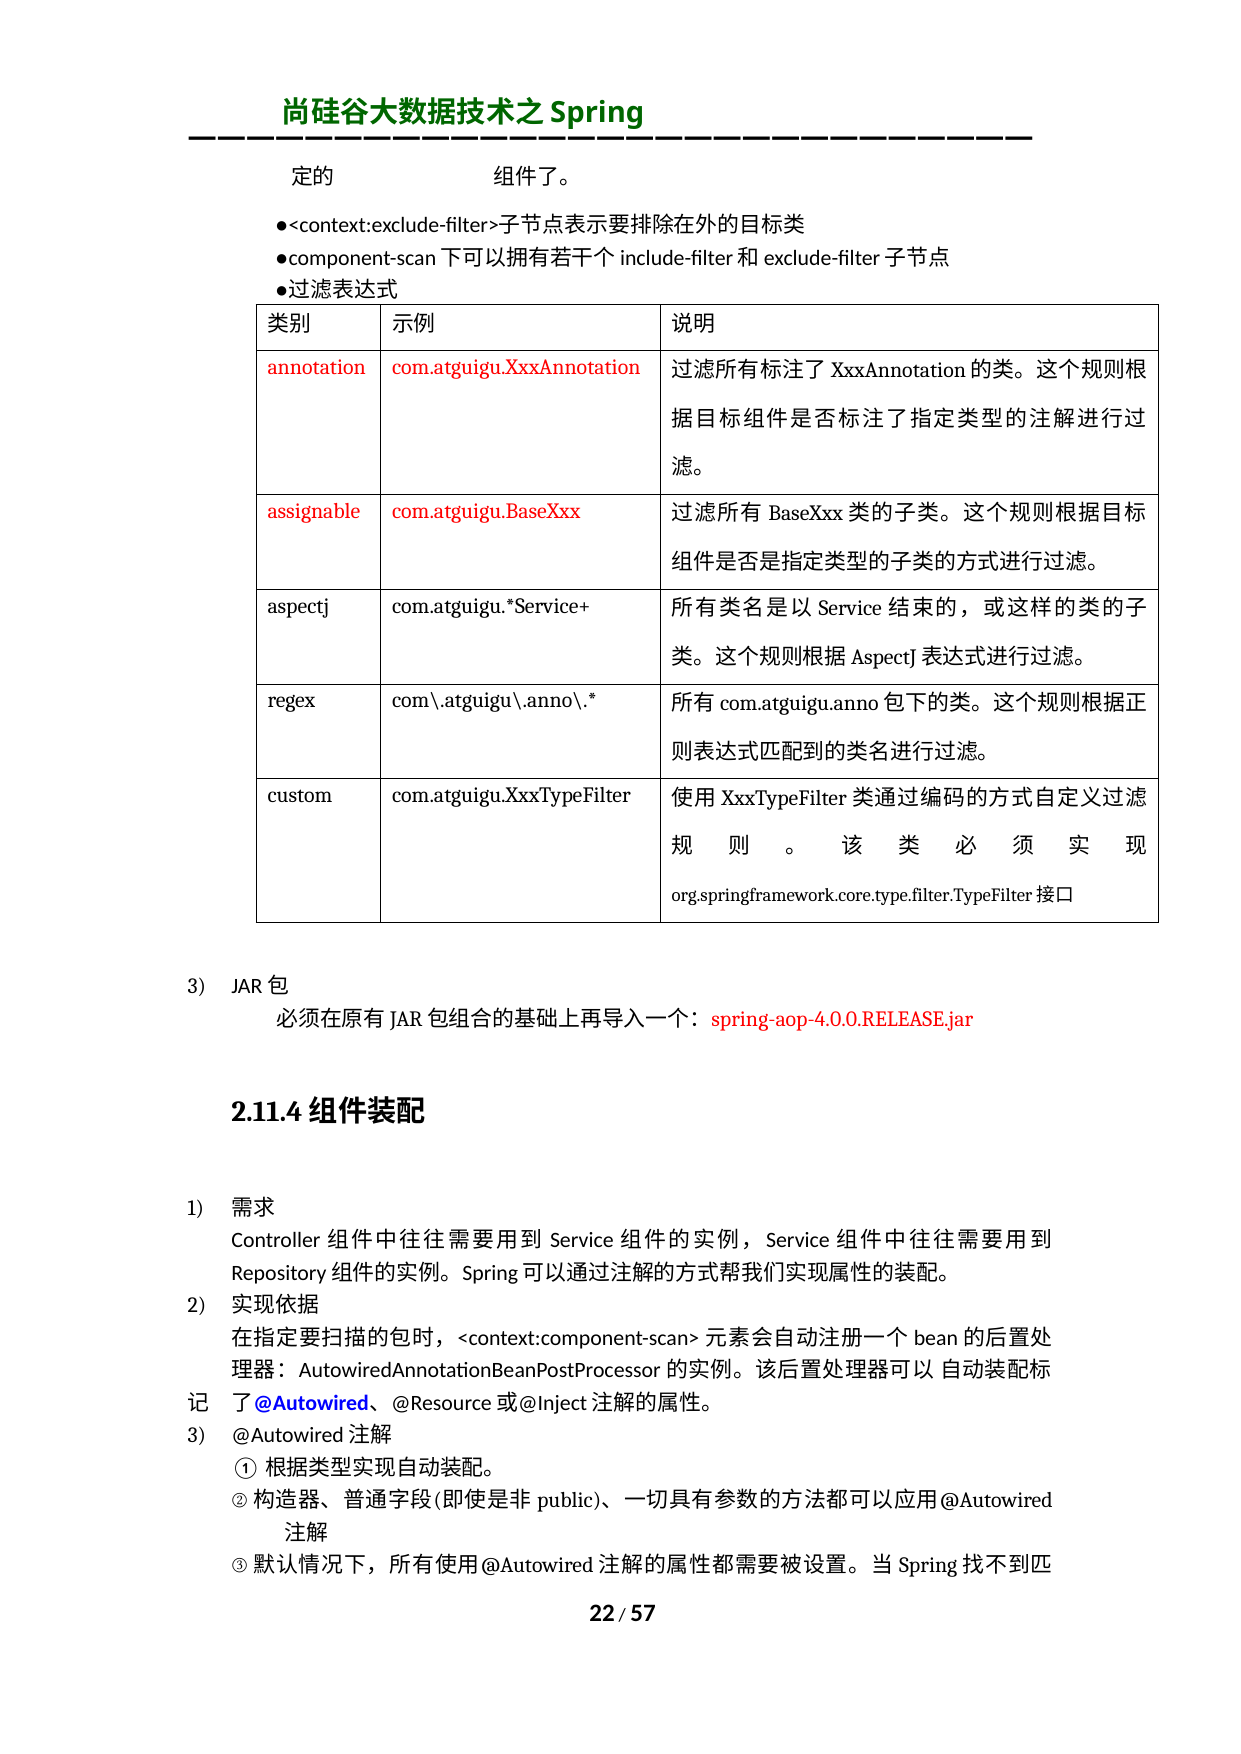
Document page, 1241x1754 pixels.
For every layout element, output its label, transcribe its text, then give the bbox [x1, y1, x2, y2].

table_cell assignable [257, 495, 380, 589]
text ●component-scan下可以拥有若干个include-filter和exclude-filter子节点 [187, 239, 1053, 272]
text ②构造器、普通字段(即使是非public)、一切具有参数的方法都可以应用@Autowired 注解 [187, 1482, 1053, 1547]
text ①根据类型实现自动装配。 [187, 1449, 1053, 1482]
list @Autowired注解 [187, 1417, 1053, 1449]
list JAR包 [187, 968, 1053, 1001]
subtitle 2.11.4 组件装配 [187, 1076, 1053, 1141]
table_cell 使用XxxTypeFilter类通过编码的方式自定义过滤规则。该类必须实现org.springframework.core.type.filter.TypeFilter接口 [661, 779, 1158, 922]
text ●<context:exclude-filter>子节点表示要排除在外的目标类 [187, 207, 1053, 239]
list 实现依据 [187, 1287, 1053, 1319]
table_header 示例 [381, 305, 660, 350]
table_cell 过滤所有BaseXxx类的子类。这个规则根据目标组件是否是指定类型的子类的方式进行过滤。 [661, 495, 1158, 589]
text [187, 1547, 1053, 1579]
list 需求 [187, 1189, 1053, 1222]
table_header 类别 [257, 305, 380, 350]
table_cell aspectj [257, 590, 380, 683]
text 在指定要扫描的包时，<context:component-scan> 元素会自动注册一个bean的后置处 理器：AutowiredAnnotationBeanPostProcessor的实例。该后置处理器可以 自动装配标记 了@Autowired、@Resource或@Inject注解的属性。 [187, 1319, 1053, 1417]
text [291, 158, 1053, 191]
text ●过滤表达式 [187, 272, 1053, 304]
text 必须在原有JAR包组合的基础上再导入一个：spring-aop-4.0.0.RELEASE.jar [276, 1001, 1053, 1033]
table_cell custom [257, 779, 380, 922]
text Controller组件中往往需要用到Service组件的实例，Service组件中往往需要用到 Repository组件的实例。Spring可以通过注解的方式帮我们实现属性的装配。 [187, 1222, 1053, 1287]
table_cell com.atguigu.*Service+ [381, 590, 660, 683]
table_cell com\.atguigu\.anno\.* [381, 685, 660, 778]
table_cell com.atguigu.BaseXxx [381, 495, 660, 589]
table_cell 所有类名是以Service结束的，或这样的类的子类。这个规则根据AspectJ表达式进行过滤。 [661, 590, 1158, 683]
table_cell annotation [257, 351, 380, 494]
table_cell com.atguigu.XxxAnnotation [381, 351, 660, 494]
table_cell regex [257, 685, 380, 778]
table_cell 过滤所有标注了XxxAnnotation的类。这个规则根据目标组件是否标注了指定类型的注解进行过滤。 [661, 351, 1158, 494]
table_cell com.atguigu.XxxTypeFilter [381, 779, 660, 922]
table_header 说明 [661, 305, 1158, 350]
table_cell 所有com.atguigu.anno包下的类。这个规则根据正则表达式匹配到的类名进行过滤。 [661, 685, 1158, 778]
